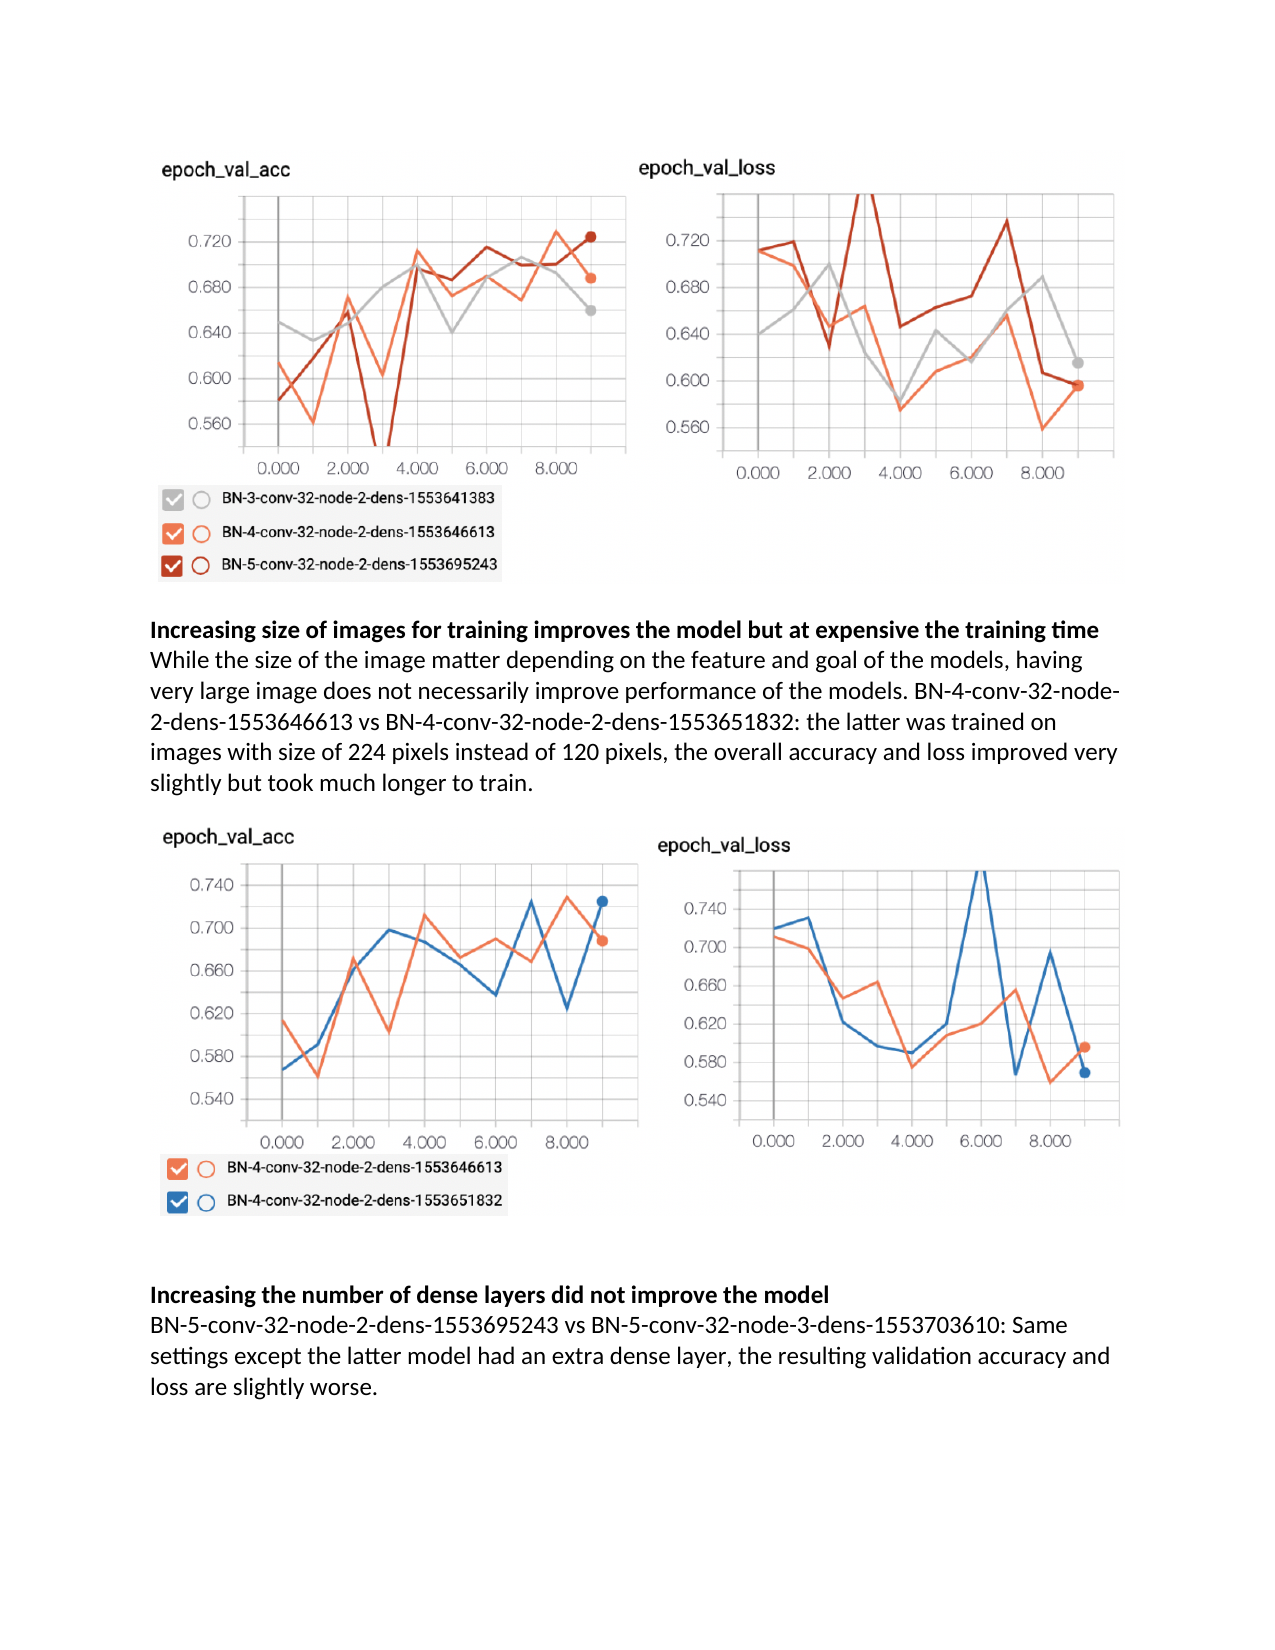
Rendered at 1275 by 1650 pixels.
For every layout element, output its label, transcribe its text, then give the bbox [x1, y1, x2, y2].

text Increasing the number of dense layers did not improve the model [150, 1279, 1125, 1309]
picture [150, 827, 1125, 1218]
text BN-5-conv-32-node-2-dens-1553695243 vs BN-5-conv-32-node-3-dens-1553703610: Same settings except the latter model had an extra dense layer, the resulting validation accuracy and loss are slightly worse. [150, 1309, 1125, 1401]
text Increasing size of images for training improves the model but at expensive the training time [150, 614, 1125, 644]
picture [150, 150, 1125, 584]
text While the size of the image matter depending on the feature and goal of the models, having very large image does not necessarily improve performance of the models. BN-4-conv-32-node-2-dens-1553646613 vs BN-4-conv-32-node-2-dens-1553651832: the latter was trained on images with size of 224 pixels instead of 120 pixels, the overall accuracy and loss improved very slightly but took much longer to train. [150, 644, 1125, 797]
